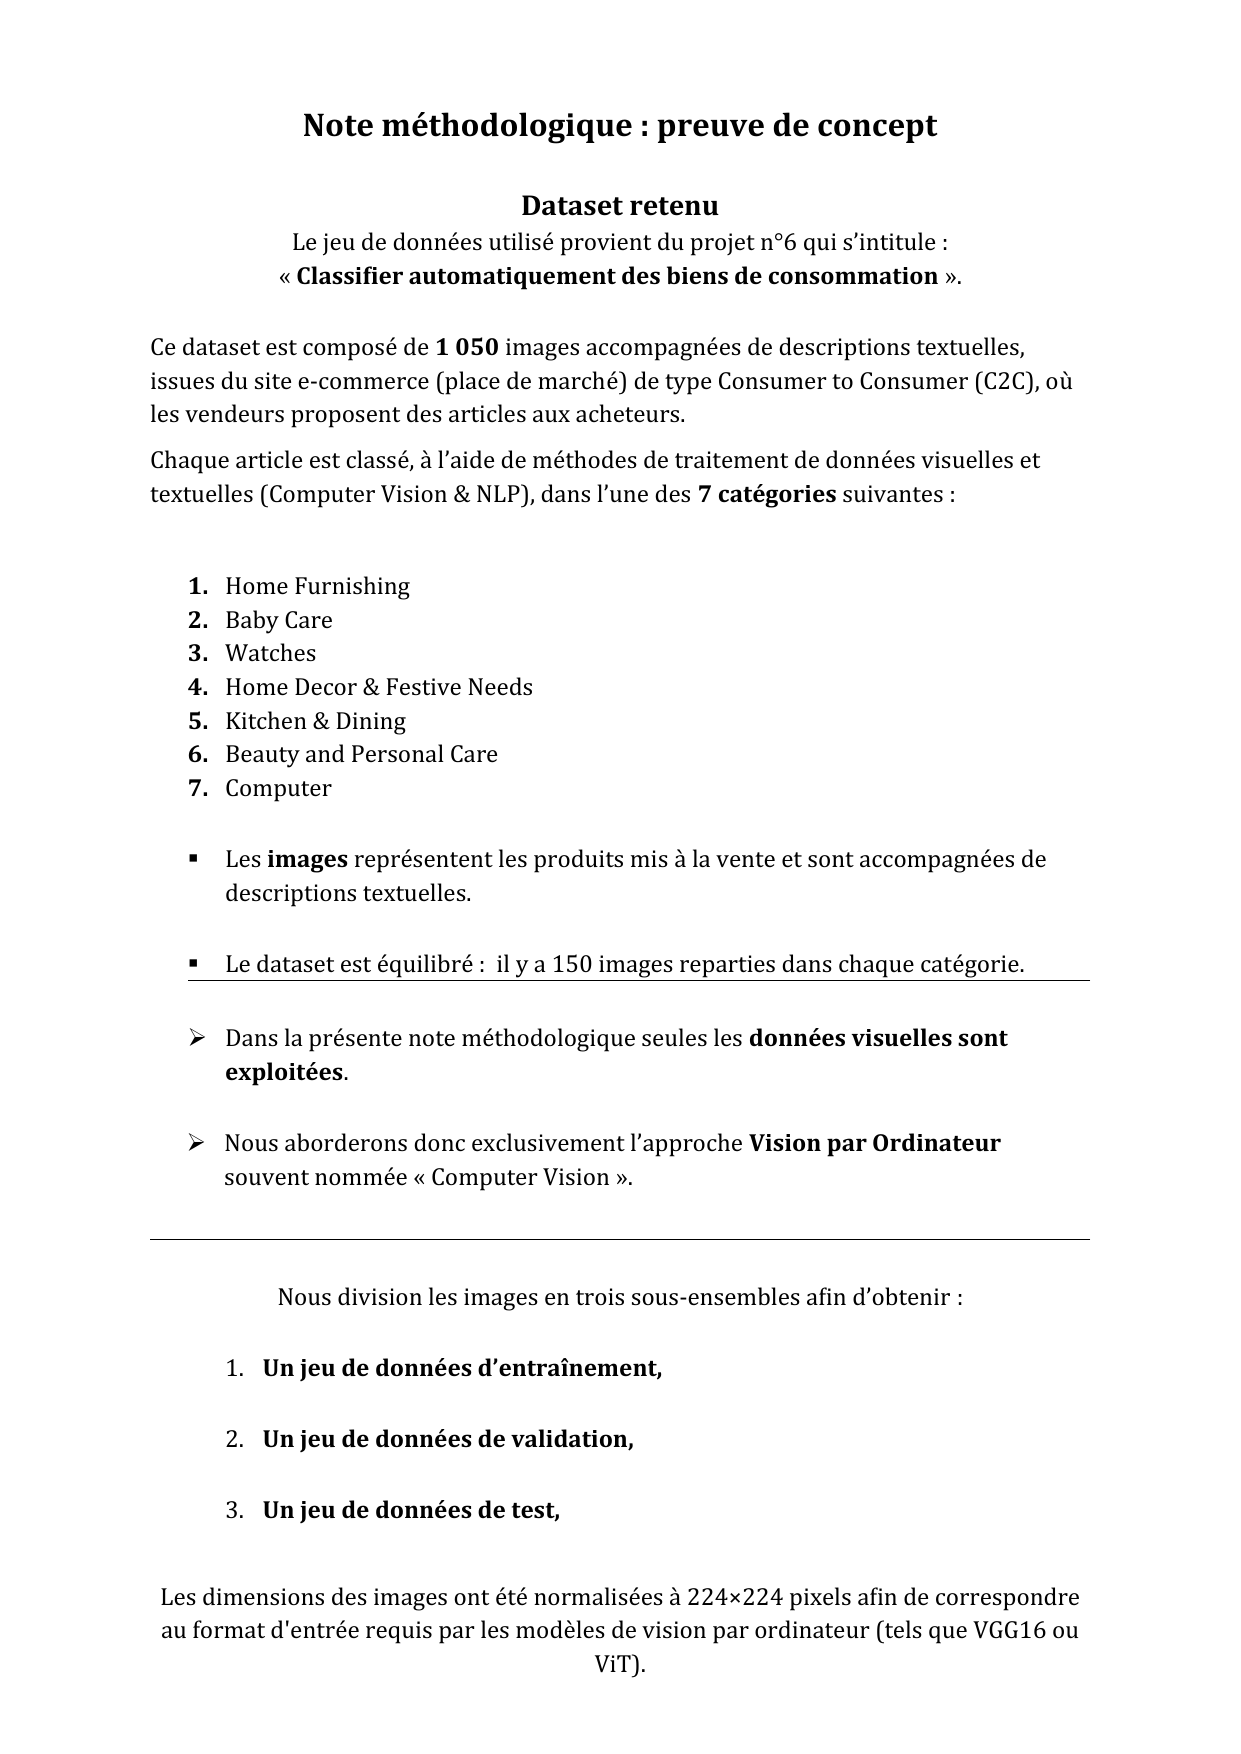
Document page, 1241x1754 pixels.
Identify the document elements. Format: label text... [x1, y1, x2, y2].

subtitle Kitchen & Dining [187, 705, 1090, 734]
subtitle Le jeu de données utilisé provient du projet n°6 qui s’intitule : [150, 227, 1090, 256]
subtitle Nous aborderons donc exclusivement l’approche Vision par Ordinateur souvent nommée « Computer Vision ». [186, 1128, 1090, 1191]
subtitle Chaque article est classé, à l’aide de méthodes de traitement de données visuelles et textuelles (Computer Vision & NLP), dans l’une des 7 catégories suivantes : [150, 445, 1090, 508]
subtitle Les dimensions des images ont été normalisées à 224×224 pixels afin de correspondre au format d'entrée requis par les modèles de vision par ordinateur (tels que VGG16 ou ViT). [150, 1582, 1090, 1678]
subtitle Watches [187, 638, 1090, 667]
subtitle Ce dataset est composé de 1 050 images accompagnées de descriptions textuelles, issues du site e-commerce (place de marché) de type Consumer to Consumer (C2C), où les vendeurs proposent des articles aux acheteurs. [150, 332, 1090, 428]
subtitle Beauty and Personal Care [187, 739, 1090, 768]
subtitle Computer [187, 773, 1090, 802]
subtitle Nous division les images en trois sous-ensembles afin d’obtenir : [150, 1282, 1090, 1311]
subtitle Un jeu de données d’entraînement, [225, 1353, 1090, 1382]
subtitle Dans la présente note méthodologique seules les données visuelles sont exploitées. [187, 1023, 1090, 1086]
subtitle Les images représentent les produits mis à la vente et sont accompagnées de descriptions textuelles. [187, 844, 1090, 907]
subtitle Dataset retenu [150, 188, 1090, 222]
title Note méthodologique : preuve de concept [150, 105, 1090, 144]
subtitle Home Furnishing [187, 571, 1090, 600]
subtitle Home Decor & Festive Needs [187, 672, 1090, 701]
subtitle Baby Care [187, 604, 1090, 634]
subtitle Un jeu de données de validation, [225, 1424, 1090, 1453]
subtitle « Classifier automatiquement des biens de consommation ». [150, 261, 1090, 290]
subtitle Le dataset est équilibré : il y a 150 images reparties dans chaque catégorie. [187, 948, 1090, 981]
subtitle Un jeu de données de test, [225, 1495, 1090, 1524]
